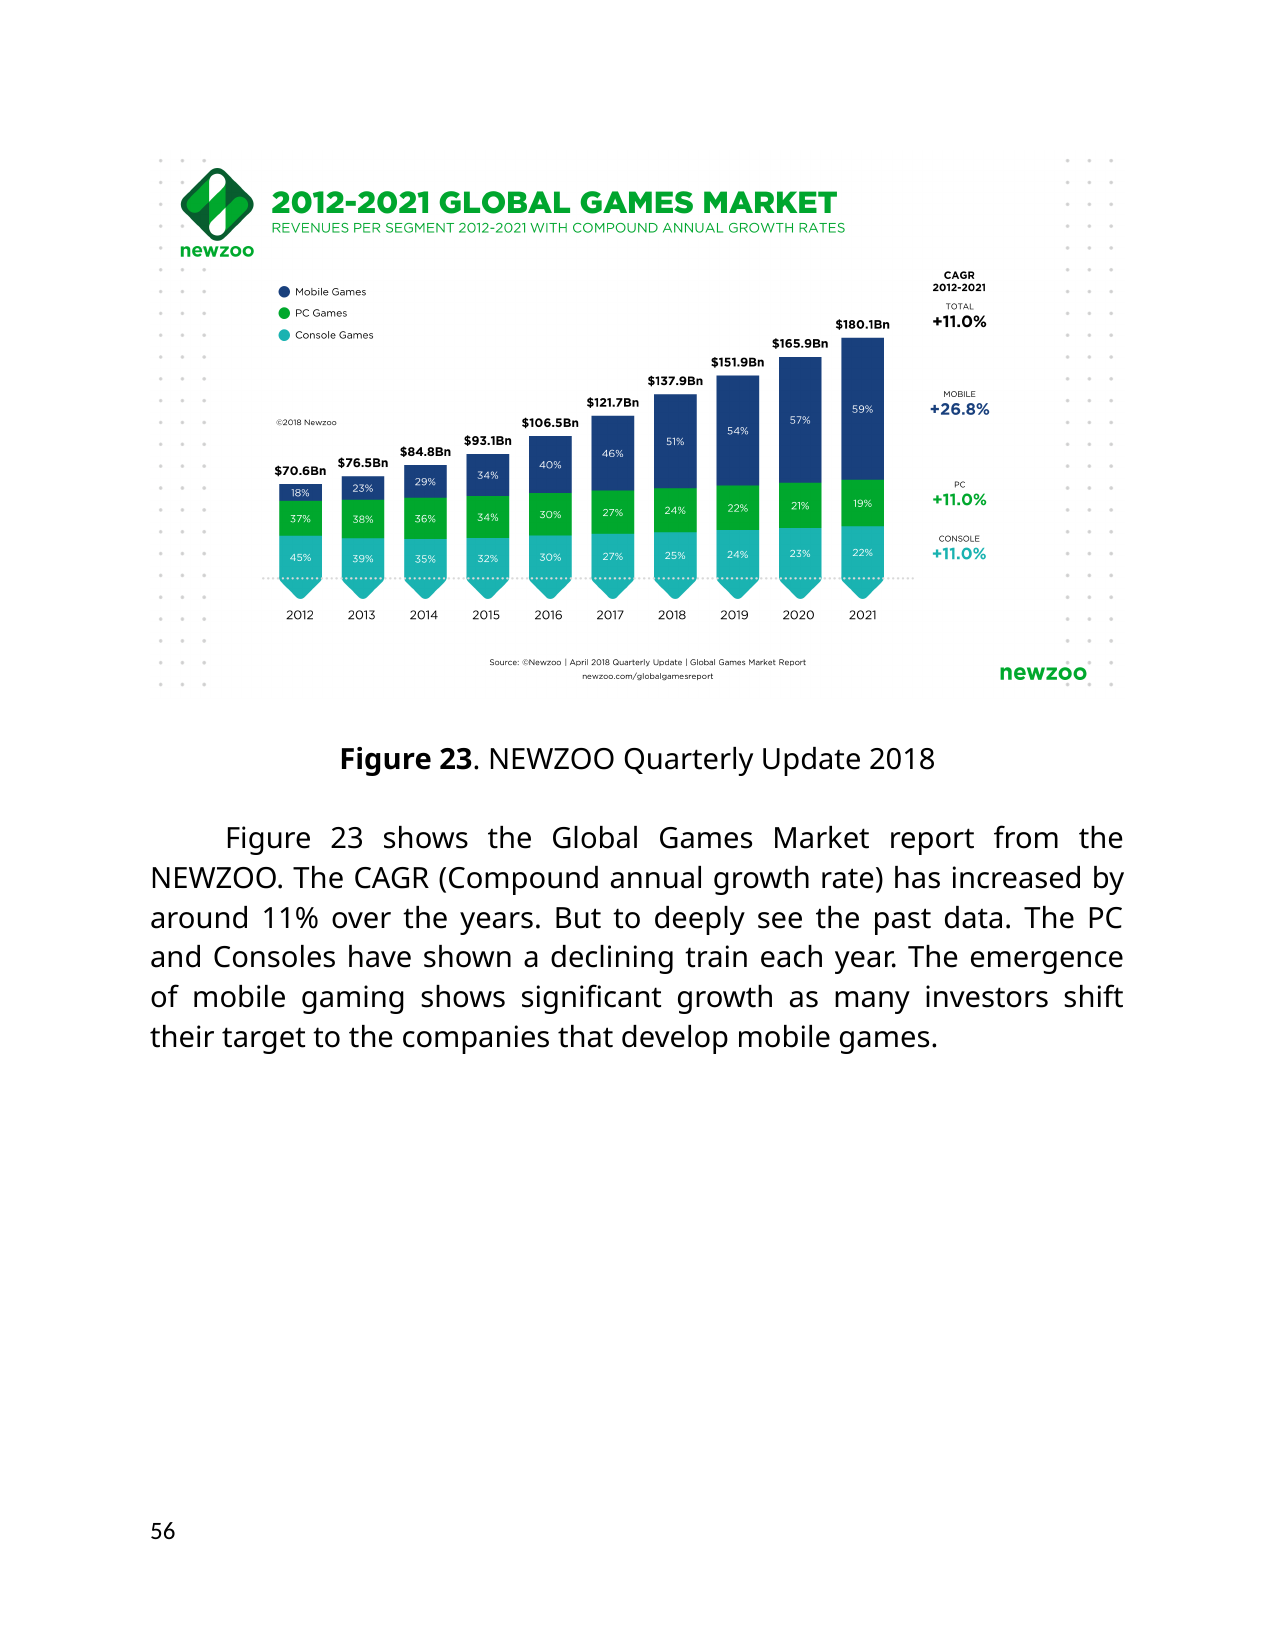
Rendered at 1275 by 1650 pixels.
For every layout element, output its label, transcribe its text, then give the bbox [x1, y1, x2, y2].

picture [150, 150, 1125, 699]
text Figure 23 shows the Global Games Market report from the NEWZOO. The CAGR (Compound annual growth rate) has increased by around 11% over the years. But to deeply see the past data. The PC and Consoles have shown a declining train each year. The emergence of mobile gaming shows significant growth as many investors shift their target to the companies that develop mobile games. [150, 817, 1125, 1056]
text Figure 23. NEWZOO Quarterly Update 2018 [150, 738, 1125, 778]
